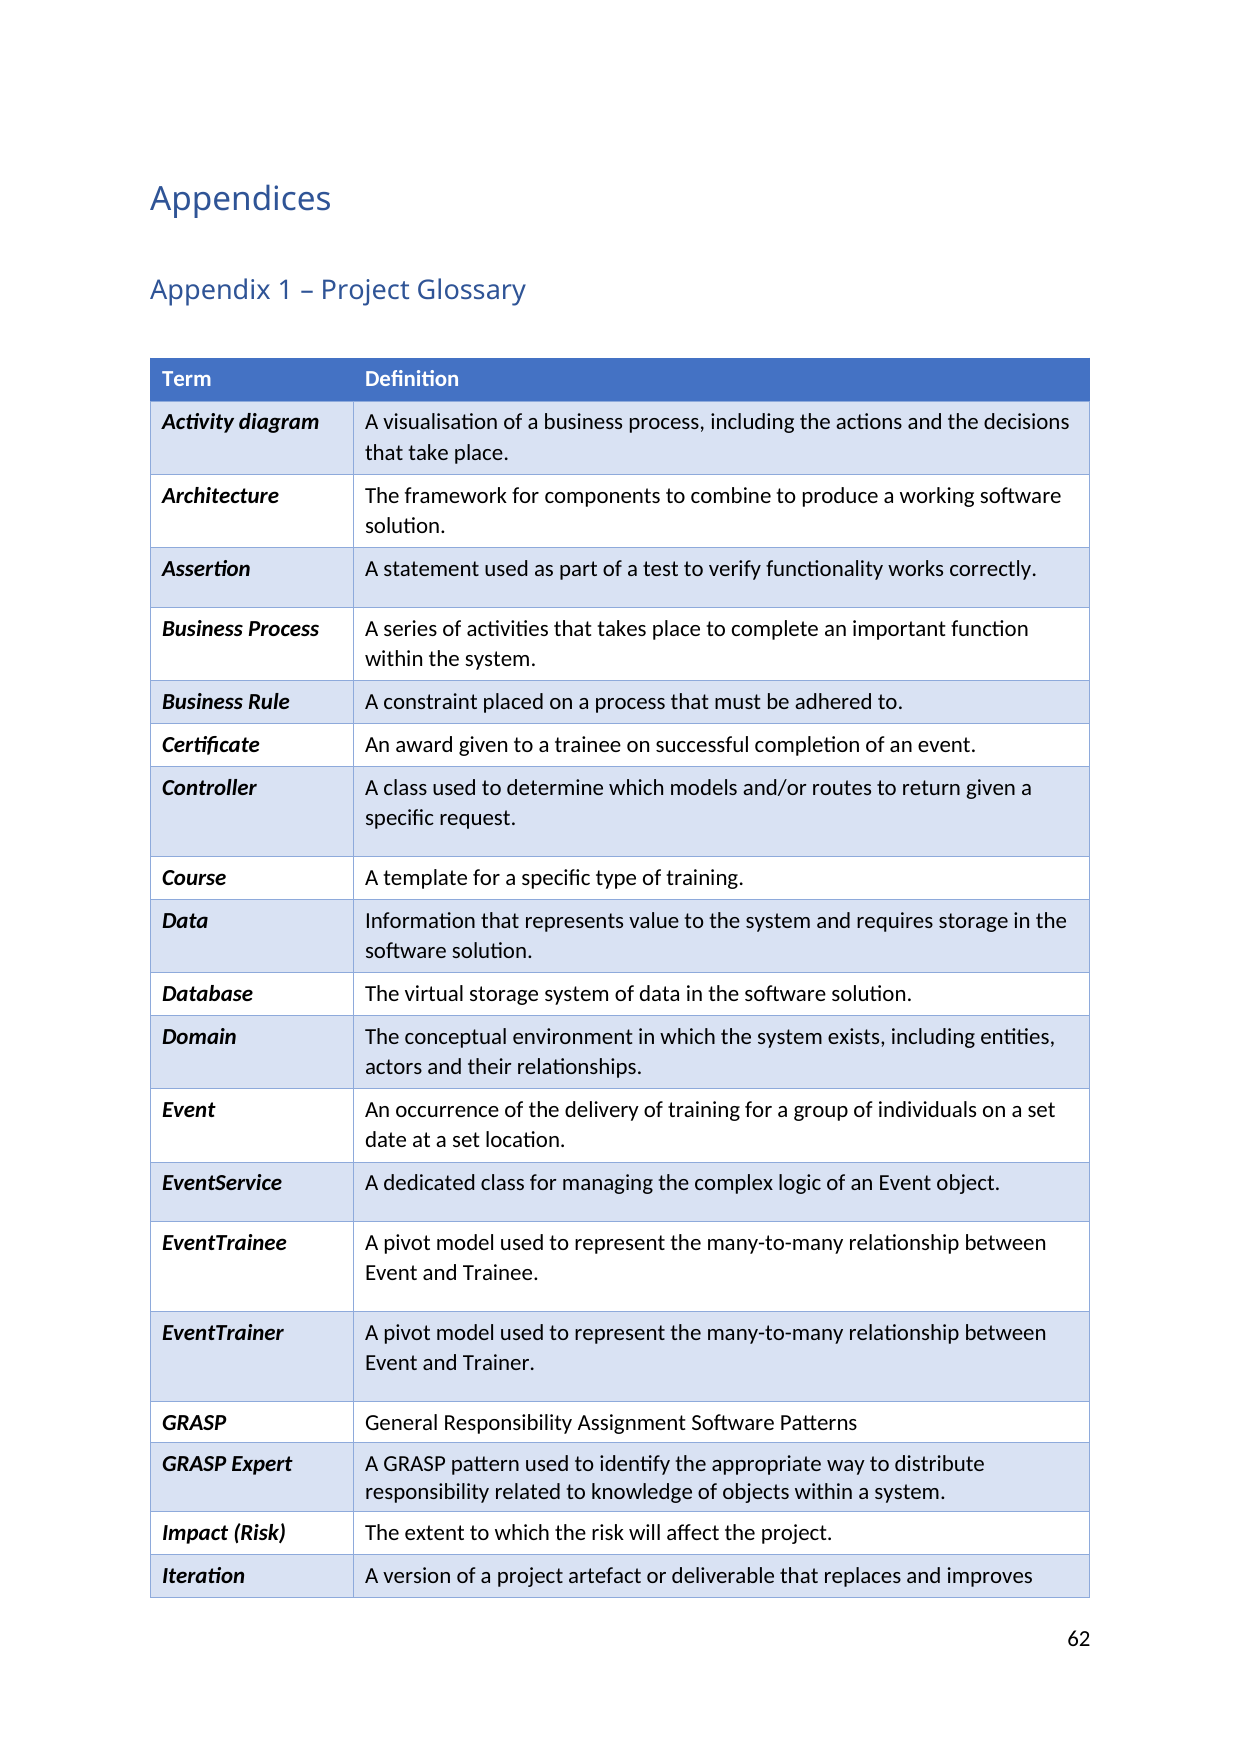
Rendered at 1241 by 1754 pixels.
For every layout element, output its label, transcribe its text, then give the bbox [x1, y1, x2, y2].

table_cell Database [151, 973, 353, 1015]
table_cell A template for a specific type of training. [354, 857, 1089, 899]
table_cell Iteration [151, 1555, 353, 1597]
table_cell The framework for components to combine to produce a working software solution. [354, 475, 1089, 547]
table_cell Controller [151, 767, 353, 856]
subtitle Appendices [150, 175, 1090, 220]
table_cell A pivot model used to represent the many-to-many relationship between Event and Trainer. [354, 1312, 1089, 1401]
table_cell EventTrainer [151, 1312, 353, 1401]
table_cell A statement used as part of a test to verify functionality works correctly. [354, 548, 1089, 607]
table_cell GRASP [151, 1402, 353, 1442]
table_cell Data [151, 900, 353, 972]
table_cell Event [151, 1089, 353, 1162]
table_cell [354, 1555, 1089, 1597]
table_cell Business Rule [151, 681, 353, 723]
table_cell A class used to determine which models and/or routes to return given a specific request. [354, 767, 1089, 856]
table_header Term [151, 359, 353, 401]
table_cell Course [151, 857, 353, 899]
table_cell Information that represents value to the system and requires storage in the software solution. [354, 900, 1089, 972]
table_cell EventTrainee [151, 1222, 353, 1311]
table_cell A constraint placed on a process that must be adhered to. [354, 681, 1089, 723]
table_cell The conceptual environment in which the system exists, including entities, actors and their relationships. [354, 1016, 1089, 1088]
table_cell A pivot model used to represent the many-to-many relationship between Event and Trainee. [354, 1222, 1089, 1311]
table_cell A GRASP pattern used to identify the appropriate way to distribute responsibility related to knowledge of objects within a system. [354, 1443, 1089, 1511]
table_cell An award given to a trainee on successful completion of an event. [354, 724, 1089, 766]
table_cell Certificate [151, 724, 353, 766]
subtitle Appendix 1 – Project Glossary [150, 271, 1090, 308]
table_cell The extent to which the risk will affect the project. [354, 1512, 1089, 1554]
table_cell EventService [151, 1163, 353, 1221]
table_cell A dedicated class for managing the complex logic of an Event object. [354, 1163, 1089, 1221]
table_cell Domain [151, 1016, 353, 1088]
table_cell The virtual storage system of data in the software solution. [354, 973, 1089, 1015]
table_cell An occurrence of the delivery of training for a group of individuals on a set date at a set location. [354, 1089, 1089, 1162]
table_header Definition [354, 359, 1089, 401]
table_cell Activity diagram [151, 402, 353, 474]
table_cell General Responsibility Assignment Software Patterns [354, 1402, 1089, 1442]
table_cell GRASP Expert [151, 1443, 353, 1511]
table_cell Architecture [151, 475, 353, 547]
table_cell Impact (Risk) [151, 1512, 353, 1554]
table_cell A visualisation of a business process, including the actions and the decisions that take place. [354, 402, 1089, 474]
table_cell Assertion [151, 548, 353, 607]
table_cell Business Process [151, 608, 353, 680]
table_cell A series of activities that takes place to complete an important function within the system. [354, 608, 1089, 680]
